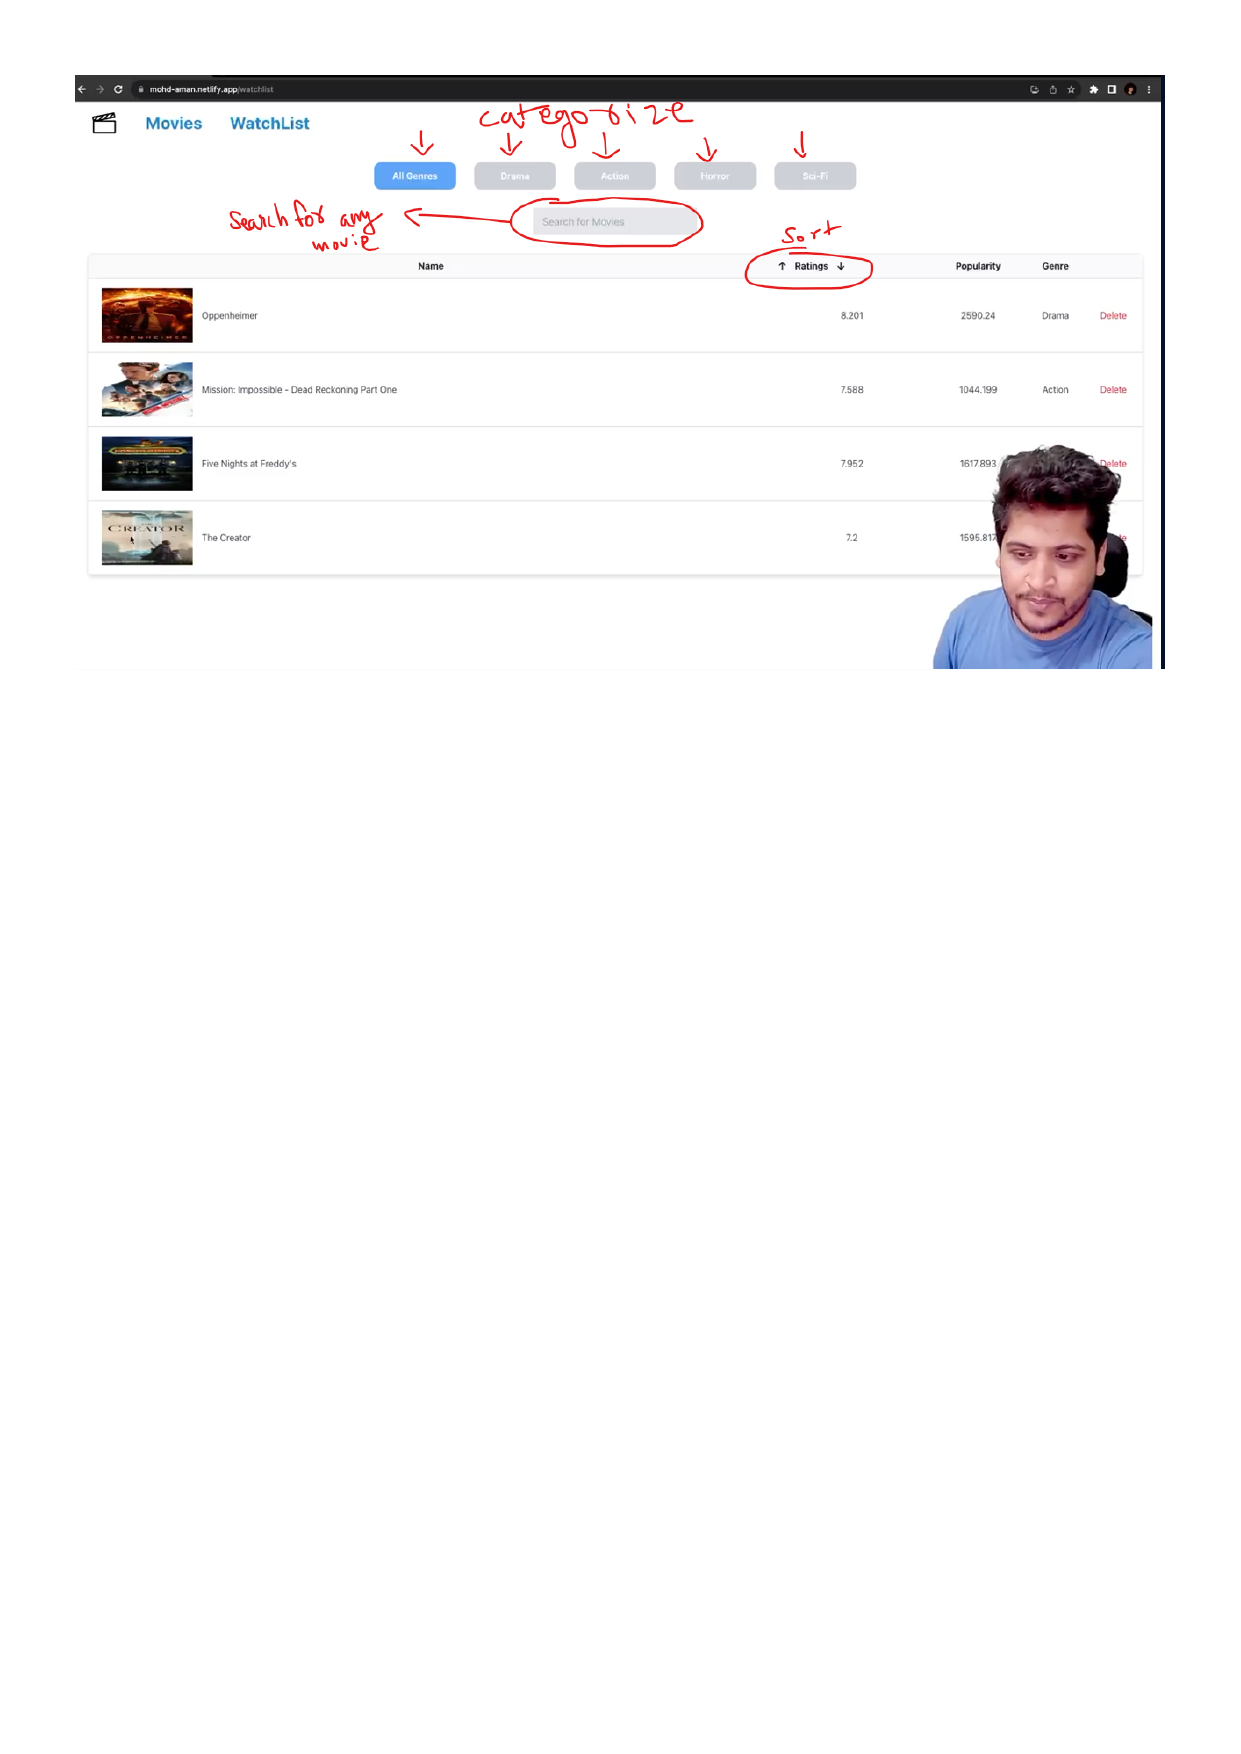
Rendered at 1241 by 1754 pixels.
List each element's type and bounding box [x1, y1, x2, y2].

picture [75, 75, 1165, 670]
